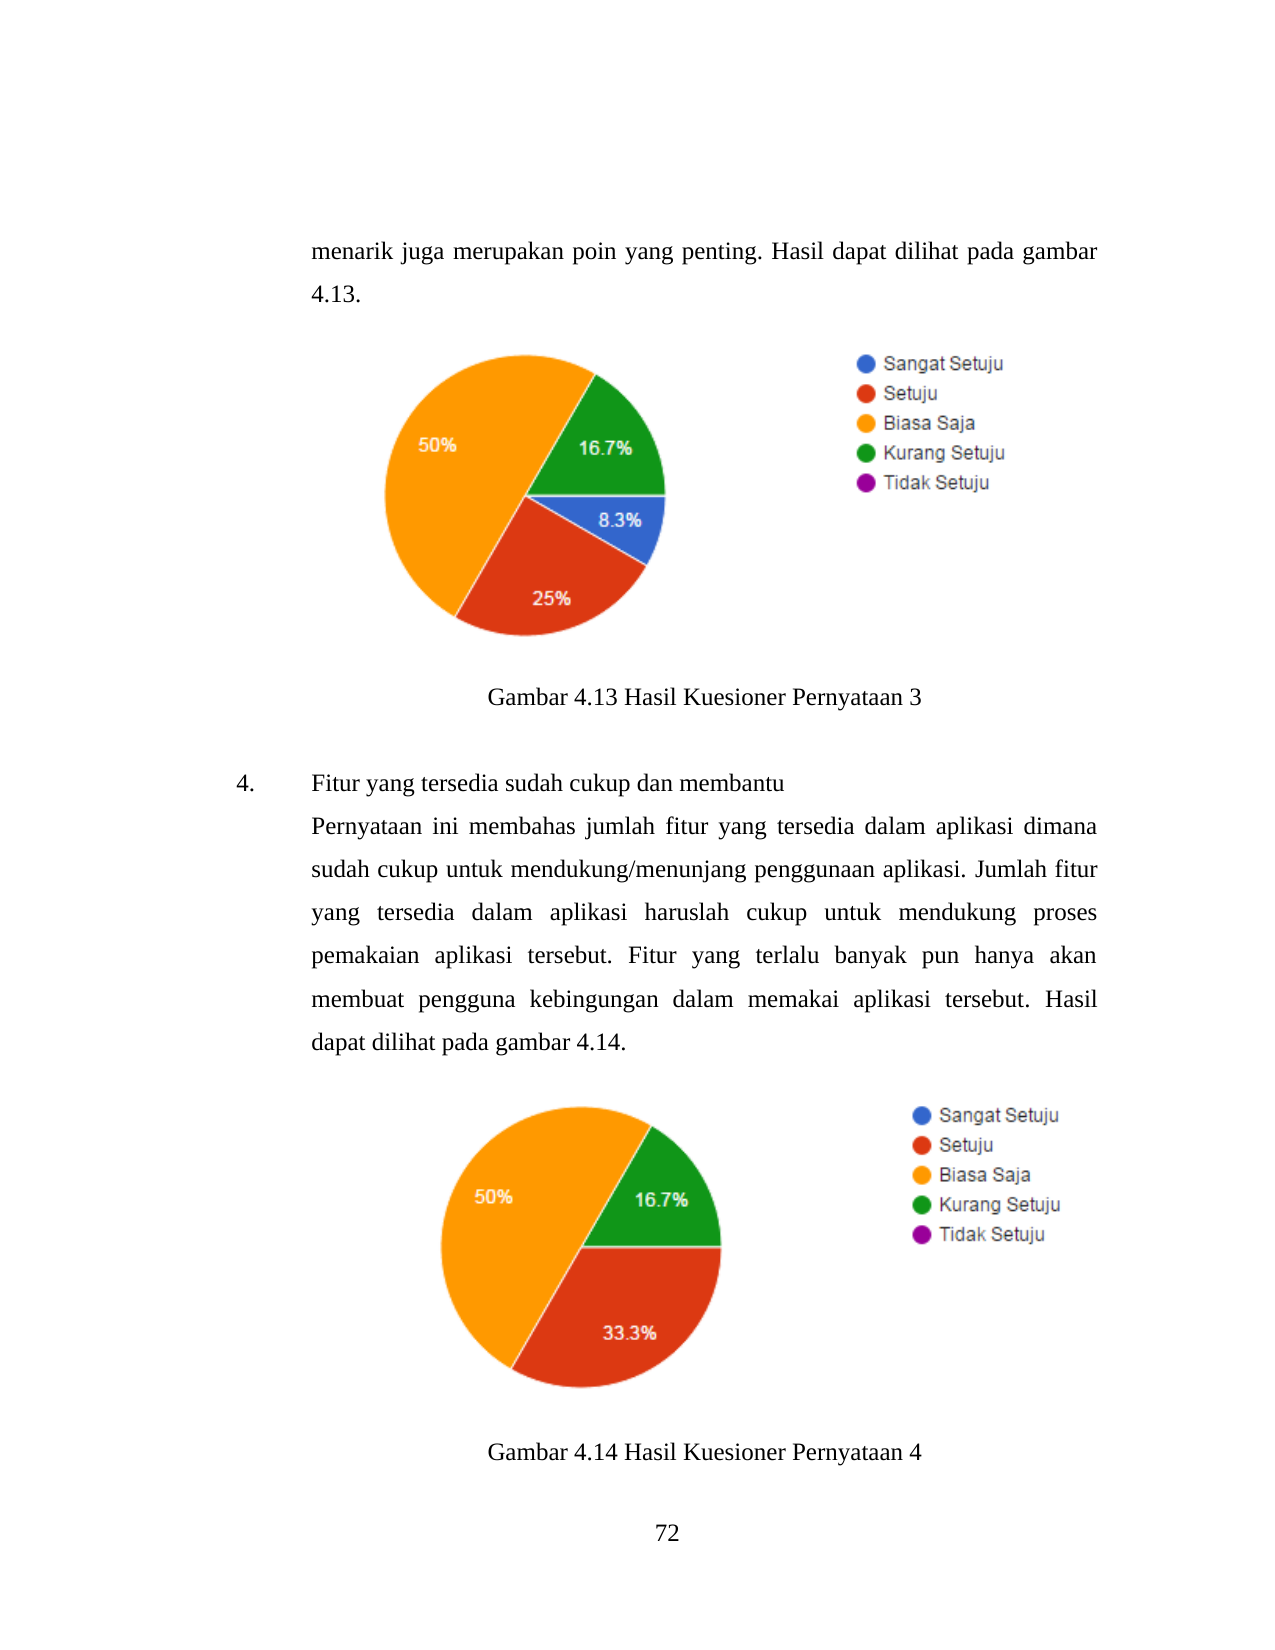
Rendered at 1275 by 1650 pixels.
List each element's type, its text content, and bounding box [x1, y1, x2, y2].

picture [311, 1070, 1152, 1423]
text Gambar 4.14 Hasil Kuesioner Pernyataan 4 [311, 1437, 1098, 1466]
text Gambar 4.13 Hasil Kuesioner Pernyataan 3 [311, 682, 1098, 711]
text Pernyataan ini membahas jumlah fitur yang tersedia dalam aplikasi dimana sudah cukup untuk mendukung/menunjang penggunaan aplikasi. Jumlah fitur yang tersedia dalam aplikasi haruslah cukup untuk mendukung proses pemakaian aplikasi tersebut. Fitur yang terlalu banyak pun hanya akan membuat pengguna kebingungan dalam memakai aplikasi tersebut. Hasil dapat dilihat pada gambar 4.14. [311, 811, 1098, 1056]
text 4. Fitur yang tersedia sudah cukup dan membantu [236, 768, 1098, 797]
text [311, 236, 1098, 308]
picture [311, 322, 1084, 668]
